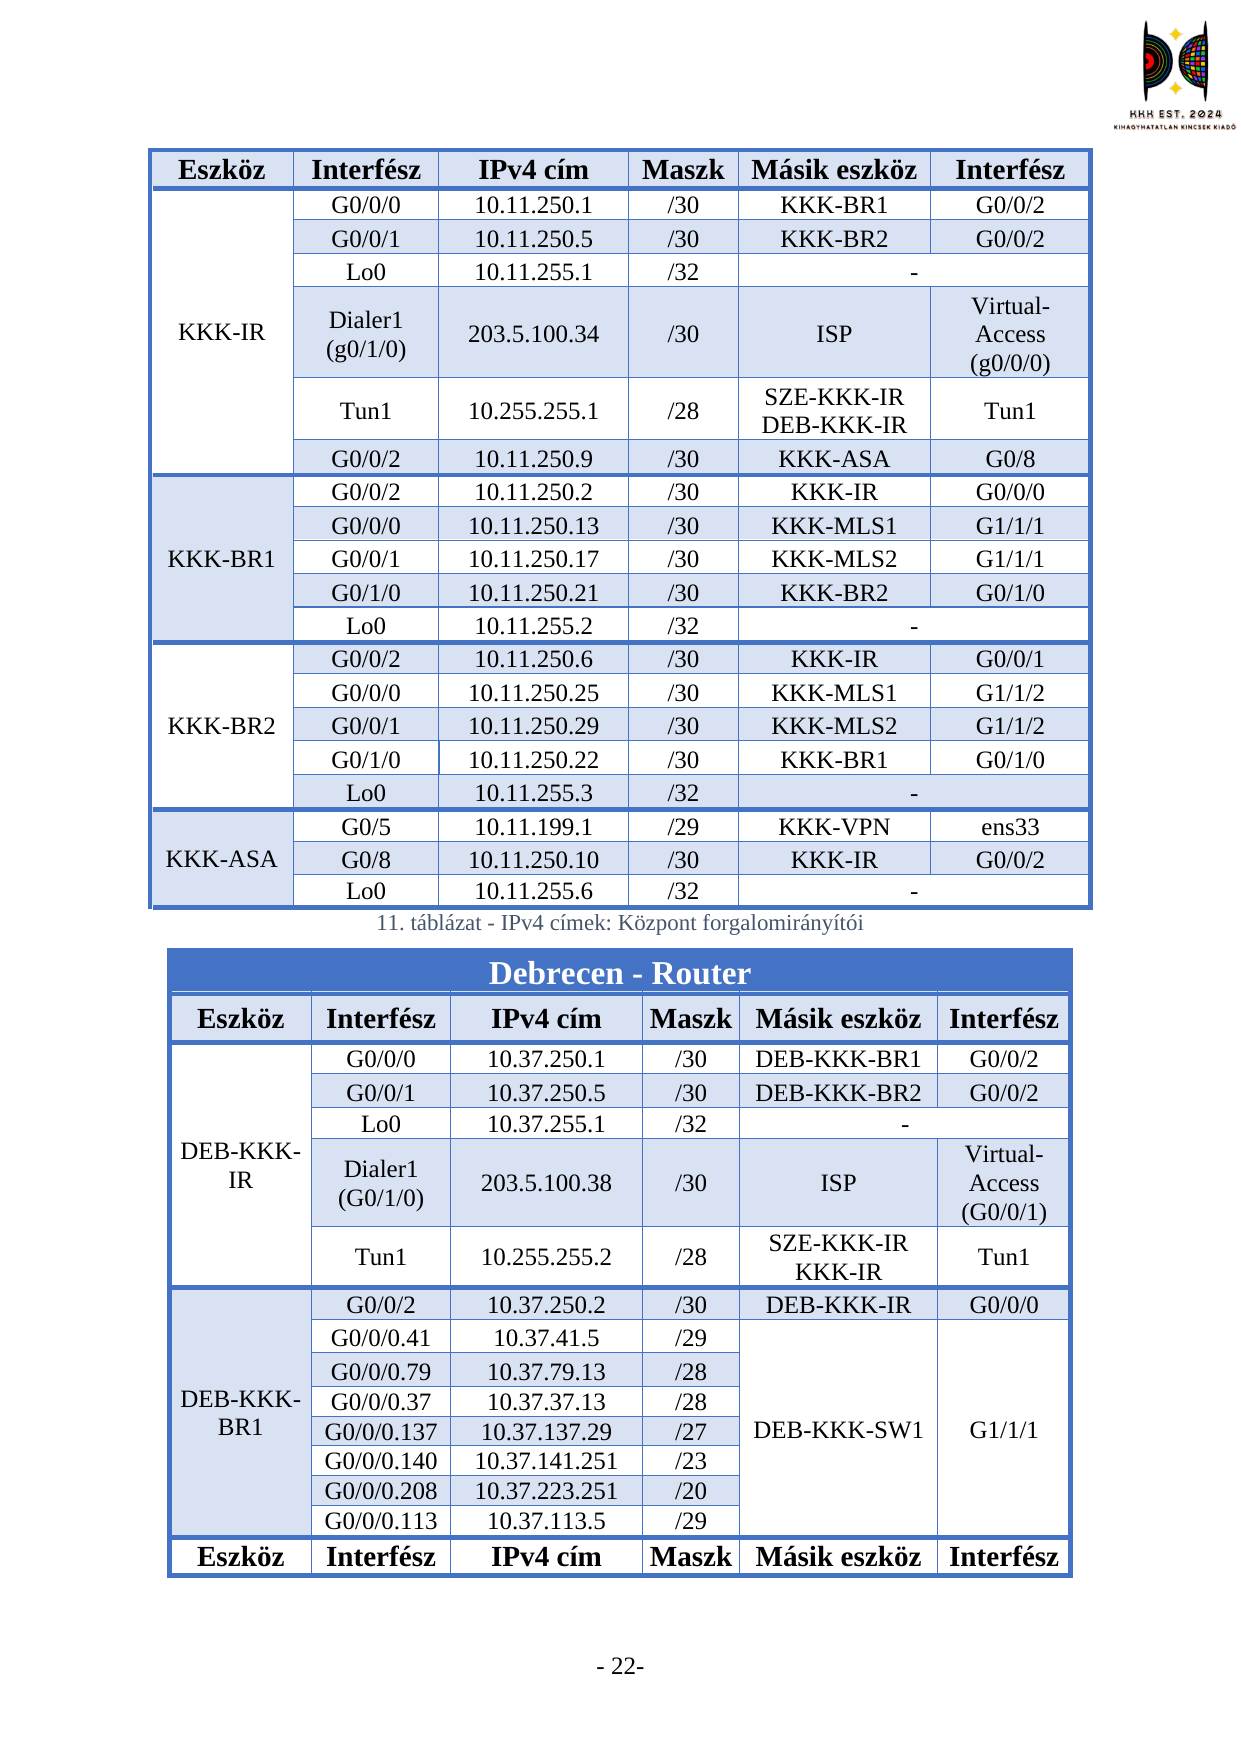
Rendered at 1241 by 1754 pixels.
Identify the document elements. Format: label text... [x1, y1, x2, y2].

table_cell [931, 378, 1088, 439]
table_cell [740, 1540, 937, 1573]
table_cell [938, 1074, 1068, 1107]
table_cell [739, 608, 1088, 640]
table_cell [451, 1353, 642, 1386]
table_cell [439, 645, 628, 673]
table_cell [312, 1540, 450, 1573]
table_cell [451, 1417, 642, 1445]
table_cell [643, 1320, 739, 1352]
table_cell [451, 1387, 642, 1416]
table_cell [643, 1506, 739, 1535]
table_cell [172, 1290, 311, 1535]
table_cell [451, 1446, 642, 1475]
picture [1105, 9, 1241, 135]
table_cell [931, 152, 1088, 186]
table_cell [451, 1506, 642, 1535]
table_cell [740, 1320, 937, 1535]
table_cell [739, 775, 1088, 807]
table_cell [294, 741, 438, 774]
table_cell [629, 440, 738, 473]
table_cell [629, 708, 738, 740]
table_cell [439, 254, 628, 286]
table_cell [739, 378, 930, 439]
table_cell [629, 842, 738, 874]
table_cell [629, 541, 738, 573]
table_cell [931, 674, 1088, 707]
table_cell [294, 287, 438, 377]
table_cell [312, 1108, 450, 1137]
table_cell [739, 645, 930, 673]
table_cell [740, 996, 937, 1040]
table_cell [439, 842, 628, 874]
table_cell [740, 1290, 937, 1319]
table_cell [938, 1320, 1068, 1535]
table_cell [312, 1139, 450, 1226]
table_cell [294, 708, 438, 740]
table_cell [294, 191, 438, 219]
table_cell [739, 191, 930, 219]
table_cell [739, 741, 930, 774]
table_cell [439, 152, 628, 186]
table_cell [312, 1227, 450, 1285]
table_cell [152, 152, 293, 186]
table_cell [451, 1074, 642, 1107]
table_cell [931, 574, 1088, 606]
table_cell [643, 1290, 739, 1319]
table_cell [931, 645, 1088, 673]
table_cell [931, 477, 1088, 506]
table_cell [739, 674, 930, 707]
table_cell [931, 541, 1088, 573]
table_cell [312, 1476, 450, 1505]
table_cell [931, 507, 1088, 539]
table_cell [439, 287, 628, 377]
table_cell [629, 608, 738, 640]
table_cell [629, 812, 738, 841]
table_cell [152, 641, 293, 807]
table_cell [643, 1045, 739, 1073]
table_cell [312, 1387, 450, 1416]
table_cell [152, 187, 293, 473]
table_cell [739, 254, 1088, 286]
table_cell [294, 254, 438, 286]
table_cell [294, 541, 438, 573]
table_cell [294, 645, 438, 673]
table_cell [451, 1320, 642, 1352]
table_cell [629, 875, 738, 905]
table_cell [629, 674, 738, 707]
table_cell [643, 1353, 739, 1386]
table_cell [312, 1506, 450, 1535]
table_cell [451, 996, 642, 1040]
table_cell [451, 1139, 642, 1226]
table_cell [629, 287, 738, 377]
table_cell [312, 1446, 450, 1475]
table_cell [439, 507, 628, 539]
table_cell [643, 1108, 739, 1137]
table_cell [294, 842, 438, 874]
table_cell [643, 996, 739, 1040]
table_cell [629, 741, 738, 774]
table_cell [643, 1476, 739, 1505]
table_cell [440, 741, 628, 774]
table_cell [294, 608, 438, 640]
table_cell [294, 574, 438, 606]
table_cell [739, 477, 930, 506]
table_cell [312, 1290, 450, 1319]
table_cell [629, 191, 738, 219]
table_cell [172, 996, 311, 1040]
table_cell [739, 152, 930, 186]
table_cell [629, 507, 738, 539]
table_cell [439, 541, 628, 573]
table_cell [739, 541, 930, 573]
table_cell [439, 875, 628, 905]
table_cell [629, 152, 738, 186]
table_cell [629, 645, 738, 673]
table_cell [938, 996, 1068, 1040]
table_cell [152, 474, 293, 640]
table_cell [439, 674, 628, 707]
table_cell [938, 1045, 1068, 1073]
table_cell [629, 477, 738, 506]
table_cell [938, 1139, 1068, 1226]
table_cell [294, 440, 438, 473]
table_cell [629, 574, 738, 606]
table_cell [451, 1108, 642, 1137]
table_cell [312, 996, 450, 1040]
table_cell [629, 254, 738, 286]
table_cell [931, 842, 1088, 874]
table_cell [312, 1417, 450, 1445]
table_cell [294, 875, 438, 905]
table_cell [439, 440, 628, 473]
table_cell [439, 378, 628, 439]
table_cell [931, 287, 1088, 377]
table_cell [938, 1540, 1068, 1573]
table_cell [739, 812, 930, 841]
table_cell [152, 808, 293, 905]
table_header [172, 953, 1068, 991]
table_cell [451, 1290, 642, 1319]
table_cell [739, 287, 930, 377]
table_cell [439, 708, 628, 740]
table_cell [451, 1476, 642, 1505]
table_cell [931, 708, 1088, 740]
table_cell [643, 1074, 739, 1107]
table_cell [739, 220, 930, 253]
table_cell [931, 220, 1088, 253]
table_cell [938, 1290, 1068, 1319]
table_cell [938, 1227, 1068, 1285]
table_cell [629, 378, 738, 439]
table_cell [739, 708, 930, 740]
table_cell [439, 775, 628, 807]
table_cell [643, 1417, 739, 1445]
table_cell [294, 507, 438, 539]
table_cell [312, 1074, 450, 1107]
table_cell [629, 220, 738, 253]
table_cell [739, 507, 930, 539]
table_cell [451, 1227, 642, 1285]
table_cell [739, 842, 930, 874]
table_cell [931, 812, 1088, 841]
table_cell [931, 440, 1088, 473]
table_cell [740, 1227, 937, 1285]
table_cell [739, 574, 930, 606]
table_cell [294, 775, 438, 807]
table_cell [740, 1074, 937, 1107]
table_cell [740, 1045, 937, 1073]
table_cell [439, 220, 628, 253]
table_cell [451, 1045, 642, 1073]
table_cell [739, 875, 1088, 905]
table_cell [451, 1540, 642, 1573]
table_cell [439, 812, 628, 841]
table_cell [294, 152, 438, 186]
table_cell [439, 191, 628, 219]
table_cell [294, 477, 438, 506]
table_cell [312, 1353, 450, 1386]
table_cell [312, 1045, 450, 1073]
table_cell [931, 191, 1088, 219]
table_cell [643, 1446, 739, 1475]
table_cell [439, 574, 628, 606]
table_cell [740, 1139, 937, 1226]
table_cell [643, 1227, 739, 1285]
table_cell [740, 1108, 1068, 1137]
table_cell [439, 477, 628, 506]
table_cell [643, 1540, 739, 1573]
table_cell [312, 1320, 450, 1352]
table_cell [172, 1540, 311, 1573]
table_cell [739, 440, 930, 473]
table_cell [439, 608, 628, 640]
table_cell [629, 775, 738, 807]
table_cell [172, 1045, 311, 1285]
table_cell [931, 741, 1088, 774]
text 11. táblázat - IPv4 címek: Központ forgalomirányítói [148, 909, 1093, 936]
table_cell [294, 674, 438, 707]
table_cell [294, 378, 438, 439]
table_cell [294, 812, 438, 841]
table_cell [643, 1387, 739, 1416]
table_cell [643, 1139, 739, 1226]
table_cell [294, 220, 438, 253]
